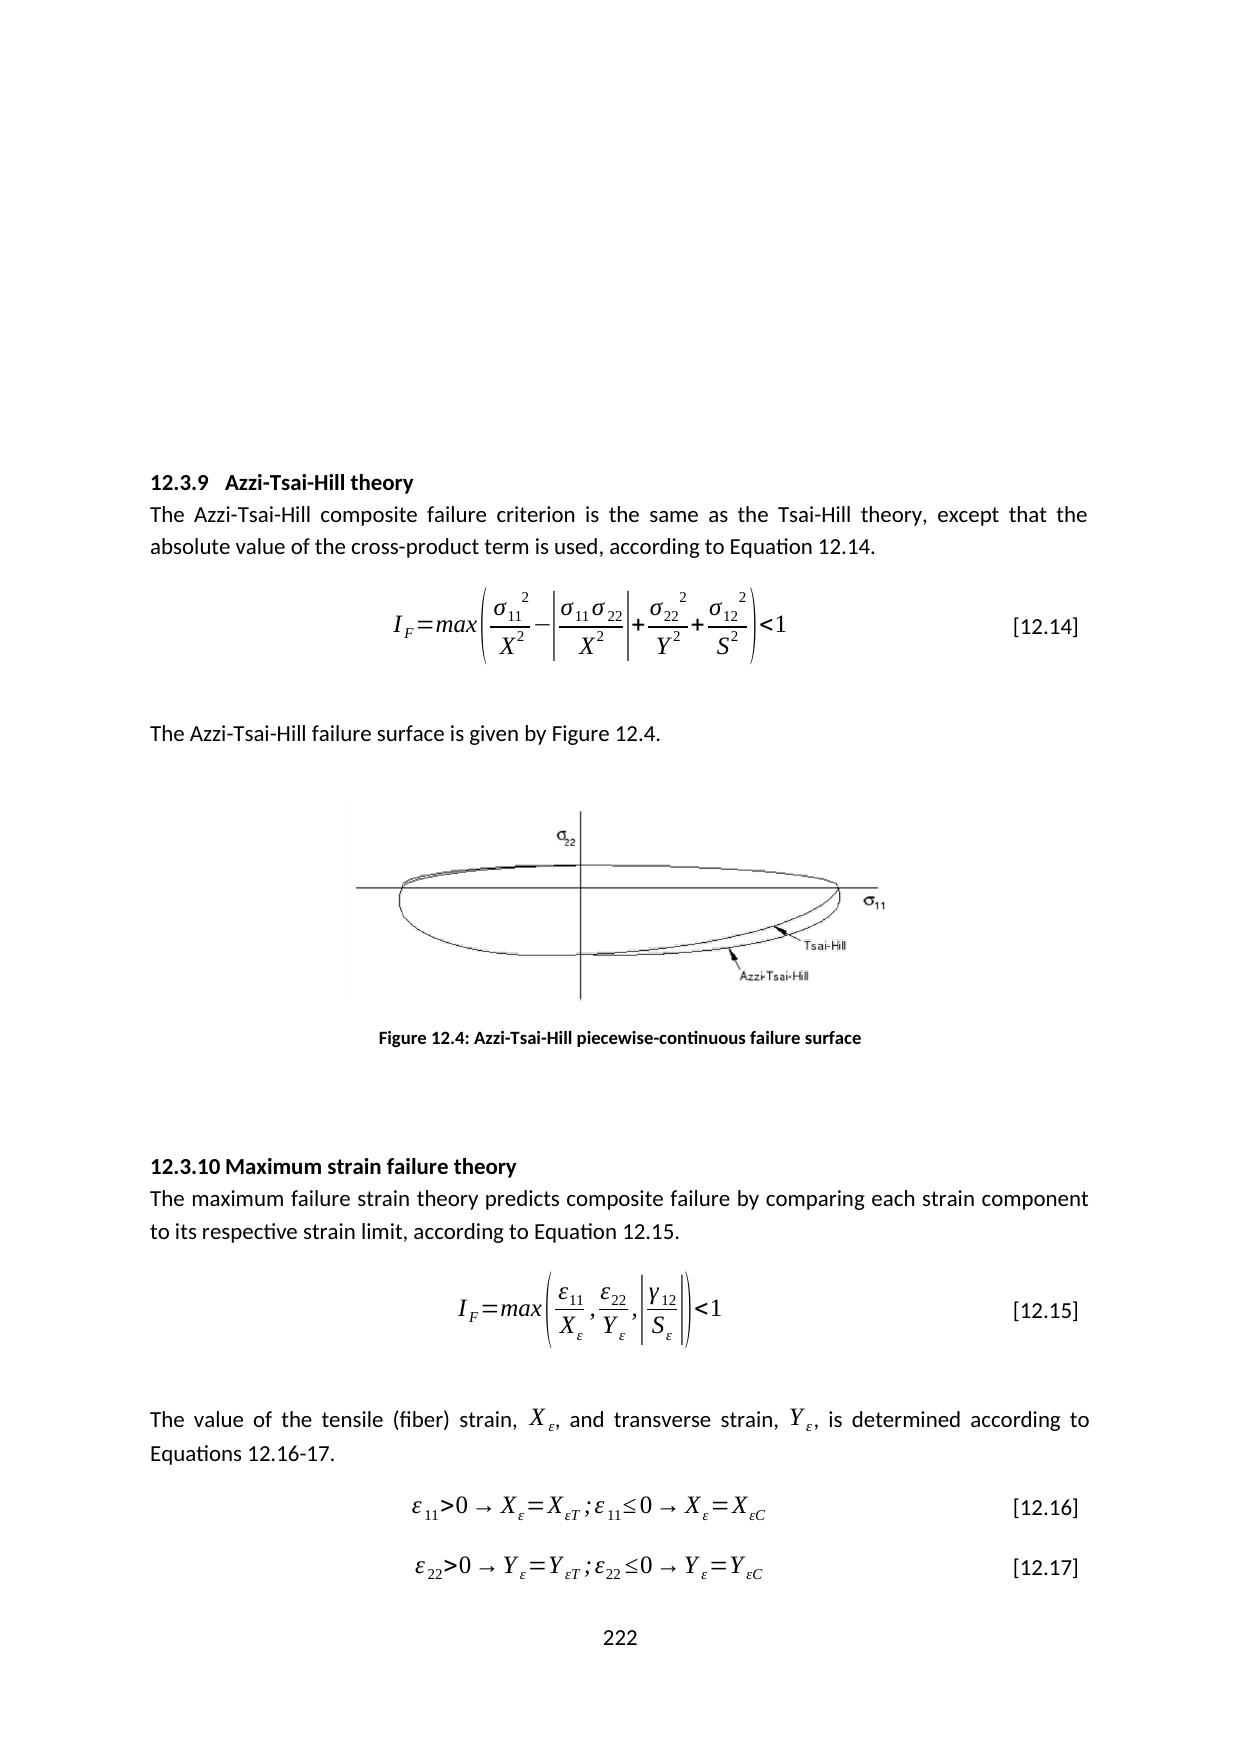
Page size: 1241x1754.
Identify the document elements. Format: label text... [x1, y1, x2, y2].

text The maximum failure strain theory predicts composite failure by comparing each strain component to its respective strain limit, according to Equation 12.15. [150, 1184, 1090, 1245]
subtitle 12.3.9 Azzi-Tsai-Hill theory [150, 468, 1090, 496]
picture [348, 797, 892, 1004]
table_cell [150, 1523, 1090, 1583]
text The Azzi-Tsai-Hill failure surface is given by Figure 12.4. [150, 719, 1090, 747]
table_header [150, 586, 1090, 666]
subtitle 12.3.10 Maximum strain failure theory [150, 1152, 1090, 1180]
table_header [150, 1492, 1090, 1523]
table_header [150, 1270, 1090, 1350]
text The Azzi-Tsai-Hill composite failure criterion is the same as the Tsai-Hill theory, except that the absolute value of the cross-product term is used, according to Equation 12.14. [150, 500, 1090, 561]
text The value of the tensile (fiber) strain, , and transverse strain, , is determined according to Equations 12.16-17. [150, 1403, 1090, 1467]
